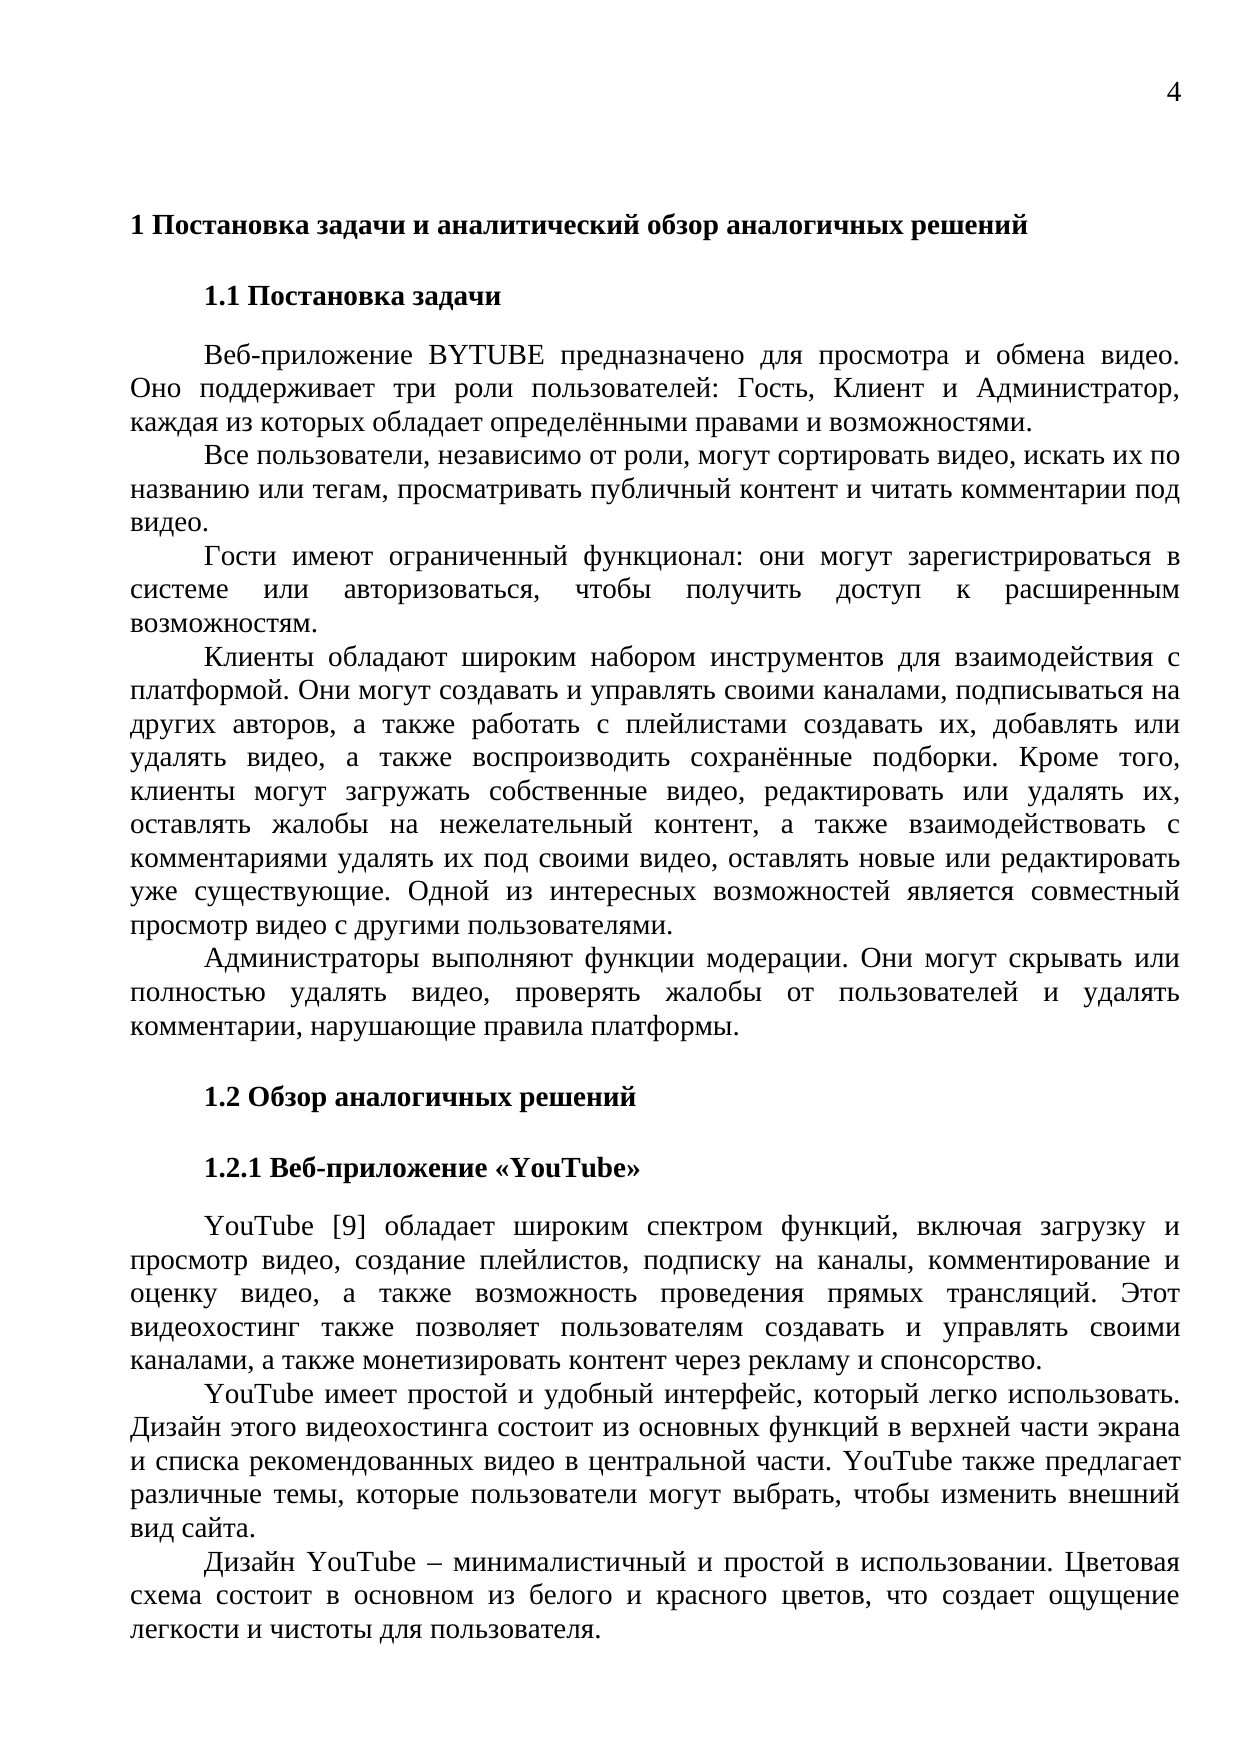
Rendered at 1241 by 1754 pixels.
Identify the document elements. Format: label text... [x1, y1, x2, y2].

text Клиенты обладают широким набором инструментов для взаимодействия с платформой. Они могут создавать и управлять своими каналами, подписываться на других авторов, а также работать с плейлистами создавать их, добавлять или удалять видео, а также воспроизводить сохранённые подборки. Кроме того, клиенты могут загружать собственные видео, редактировать или удалять их, оставлять жалобы на нежелательный контент, а также взаимодействовать с комментариями удалять их под своими видео, оставлять новые или редактировать уже существующие. Одной из интересных возможностей является совместный просмотр видео с другими пользователями. [130, 639, 1181, 941]
text Дизайн YouTube – минималистичный и простой в использовании. Цветовая схема состоит в основном из белого и красного цветов, что создает ощущение легкости и чистоты для пользователя. [130, 1544, 1181, 1644]
text Постановка задачи [204, 278, 1181, 312]
text YouTube [9] обладает широким спектром функций, включая загрузку и просмотр видео, создание плейлистов, подписку на каналы, комментирование и оценку видео, а также возможность проведения прямых трансляций. Этот видеохостинг также позволяет пользователям создавать и управлять своими каналами, а также монетизировать контент через рекламу и спонсорство. [130, 1208, 1181, 1376]
text Все пользователи, независимо от роли, могут сортировать видео, искать их по названию или тегам, просматривать публичный контент и читать комментарии под видео. [130, 437, 1181, 538]
text Обзор аналогичных решений [204, 1079, 1181, 1112]
text Веб-приложение «YouTube» [204, 1150, 1181, 1183]
text YouTube имеет простой и удобный интерфейс, который легко использовать. Дизайн этого видеохостинга состоит из основных функций в верхней части экрана и списка рекомендованных видео в центральной части. YouTube также предлагает различные темы, которые пользователи могут выбрать, чтобы изменить внешний вид сайта. [130, 1376, 1181, 1544]
text Веб-приложение BYTUBE предназначено для просмотра и обмена видео. Оно поддерживает три роли пользователей: Гость, Клиент и Администратор, каждая из которых обладает определёнными правами и возможностями. [130, 337, 1181, 437]
text Администраторы выполняют функции модерации. Они могут скрывать или полностью удалять видео, проверять жалобы от пользователей и удалять комментарии, нарушающие правила платформы. [130, 941, 1181, 1041]
text Гости имеют ограниченный функционал: они могут зарегистрироваться в системе или авторизоваться, чтобы получить доступ к расширенным возможностям. [130, 538, 1181, 639]
text Постановка задачи и аналитический обзор аналогичных решений [130, 207, 1181, 241]
